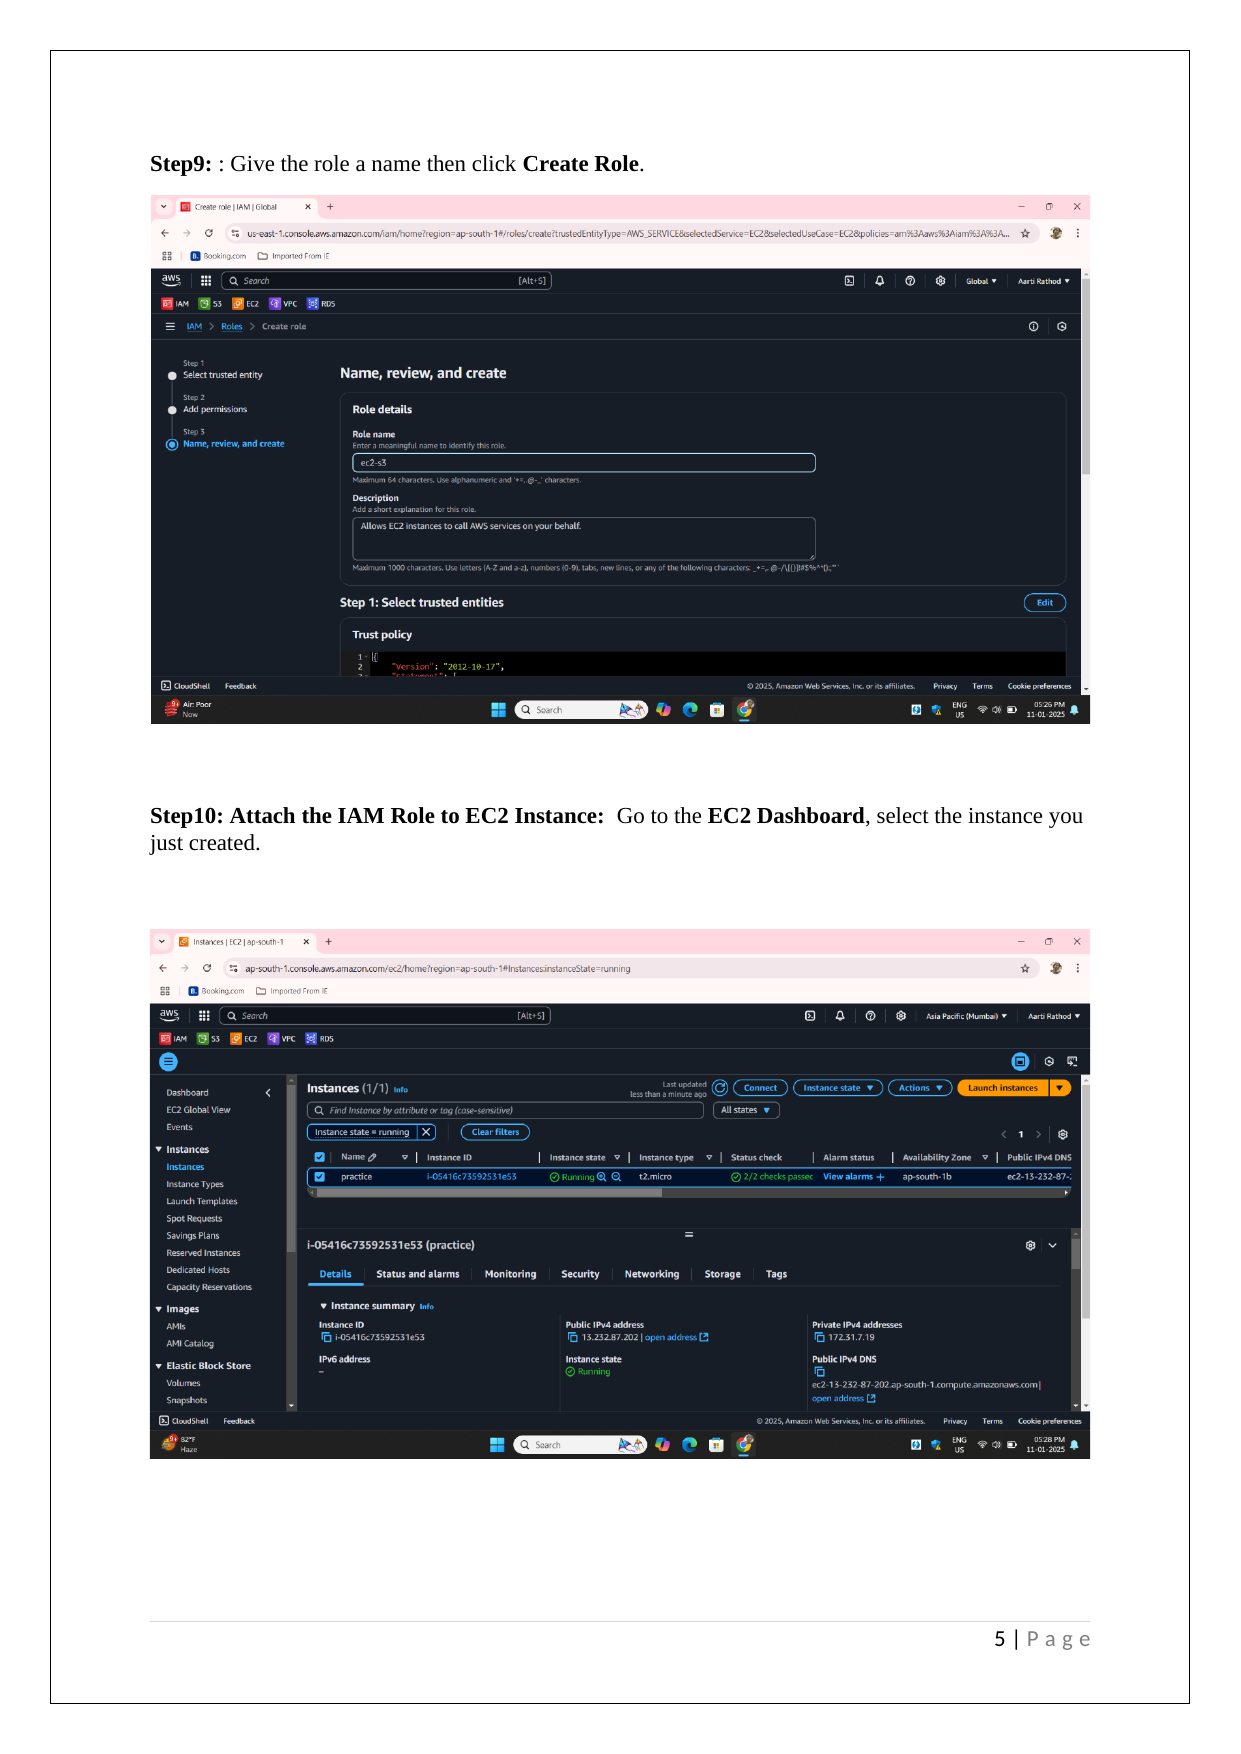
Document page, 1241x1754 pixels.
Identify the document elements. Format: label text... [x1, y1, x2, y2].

text Step10: Attach the IAM Role to EC2 Instance: Go to the EC2 Dashboard, select the instance you just created. [150, 802, 1090, 855]
text Step9: : Give the role a name then click Create Role. [150, 150, 1090, 176]
picture [149, 929, 1091, 1459]
picture [151, 195, 1091, 724]
